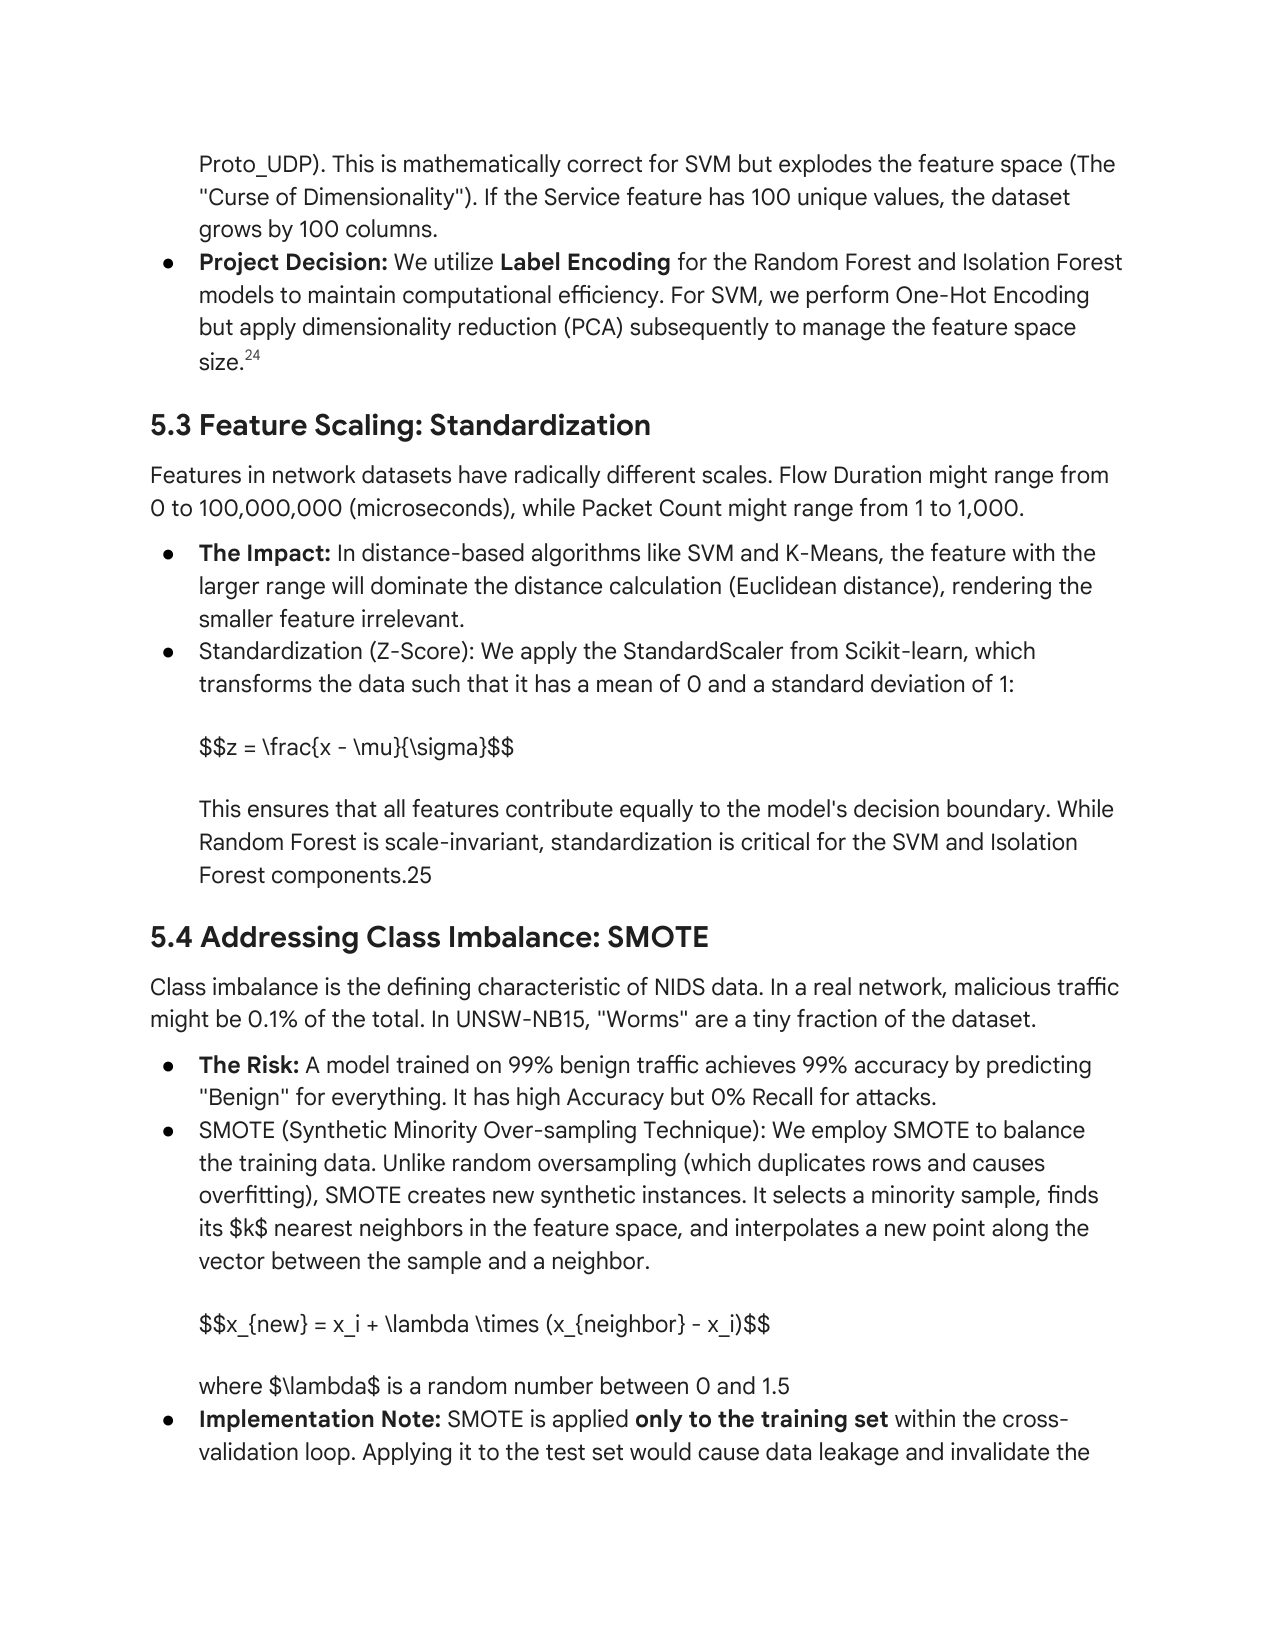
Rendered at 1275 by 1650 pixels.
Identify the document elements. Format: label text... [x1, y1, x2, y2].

list The Risk: A model trained on 99% benign traffic achieves 99% accuracy by predicting "Benign" for everything. It has high Accuracy but 0% Recall for attacks. [161, 1051, 1125, 1112]
subtitle 5.3 Feature Scaling: Standardization [150, 407, 1125, 444]
list SMOTE (Synthetic Minority Over-sampling Technique): We employ SMOTE to balance the training data. Unlike random oversampling (which duplicates rows and causes overfitting), SMOTE creates new synthetic instances. It selects a minority sample, finds its $k$ nearest neighbors in the feature space, and interpolates a new point along the vector between the sample and a neighbor. $$x_{new} = x_i + \lambda \times (x_{neighbor} - x_i)$$ where $\lambda$ is a random number between 0 and 1.5 [161, 1116, 1125, 1401]
text Class imbalance is the defining characteristic of NIDS data. In a real network, malicious traffic might be 0.1% of the total. In UNSW-NB15, "Worms" are a tiny fraction of the dataset. [150, 973, 1125, 1034]
list The Impact: In distance-based algorithms like SVM and K-Means, the feature with the larger range will dominate the distance calculation (Euclidean distance), rendering the smaller feature irrelevant. [161, 539, 1125, 634]
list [161, 150, 1125, 244]
subtitle 5.4 Addressing Class Imbalance: SMOTE [150, 919, 1125, 955]
list Standardization (Z-Score): We apply the StandardScaler from Scikit-learn, which transforms the data such that it has a mean of 0 and a standard deviation of 1: $$z = \frac{x - \mu}{\sigma}$$ This ensures that all features contribute equally to the model's decision boundary. While Random Forest is scale-invariant, standardization is critical for the SVM and Isolation Forest components.25 [161, 638, 1125, 890]
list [161, 1405, 1125, 1467]
list Project Decision: We utilize Label Encoding for the Random Forest and Isolation Forest models to maintain computational efficiency. For SVM, we perform One-Hot Encoding but apply dimensionality reduction (PCA) subsequently to manage the feature space size.24 [161, 248, 1125, 378]
text Features in network datasets have radically different scales. Flow Duration might range from 0 to 100,000,000 (microseconds), while Packet Count might range from 1 to 1,000. [150, 462, 1125, 523]
